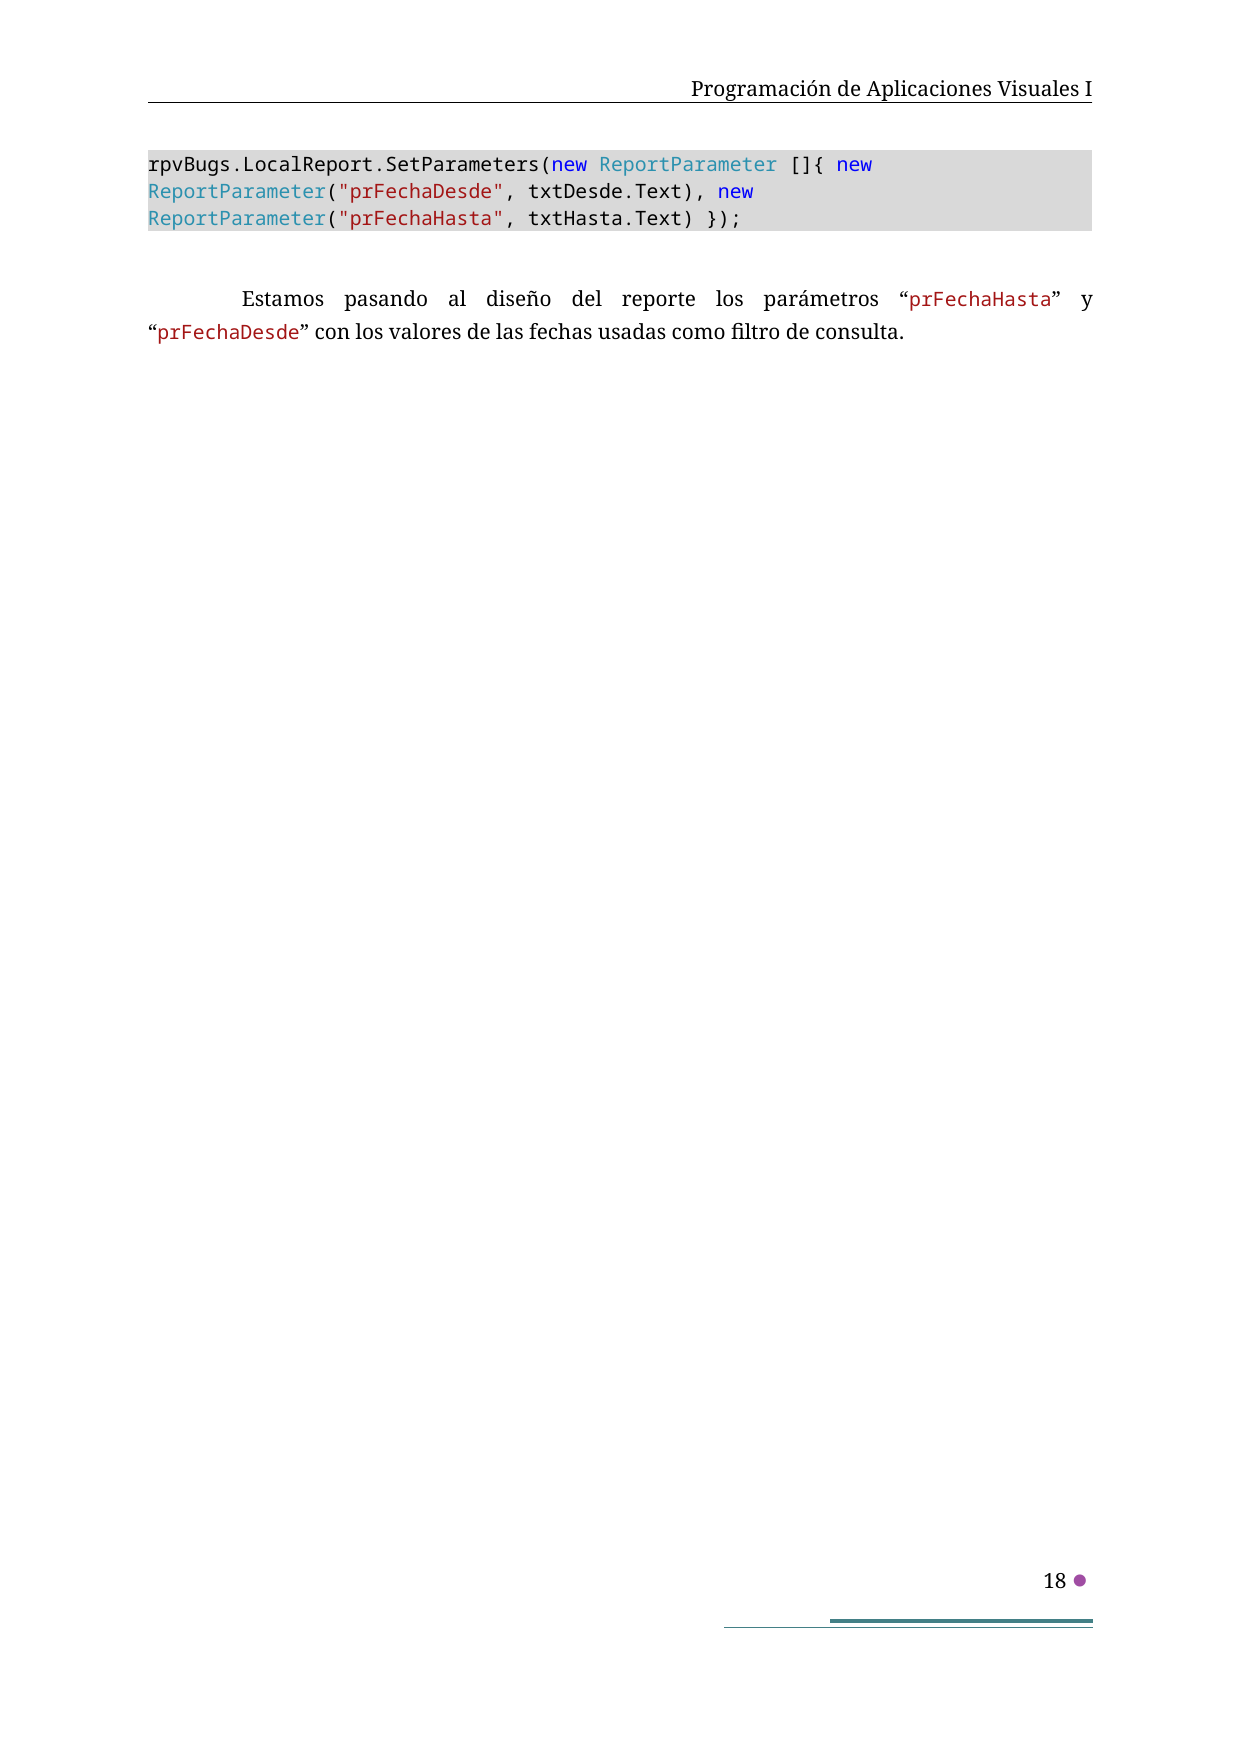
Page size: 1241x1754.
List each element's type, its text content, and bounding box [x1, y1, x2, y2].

text Estamos pasando al diseño del reporte los parámetros “prFechaHasta” y “prFechaDesde” con los valores de las fechas usadas como filtro de consulta. [148, 284, 1092, 345]
text rpvBugs.LocalReport.SetParameters(new ReportParameter []{ new ReportParameter("prFechaDesde", txtDesde.Text), new ReportParameter("prFechaHasta", txtHasta.Text) }); [148, 150, 1092, 231]
